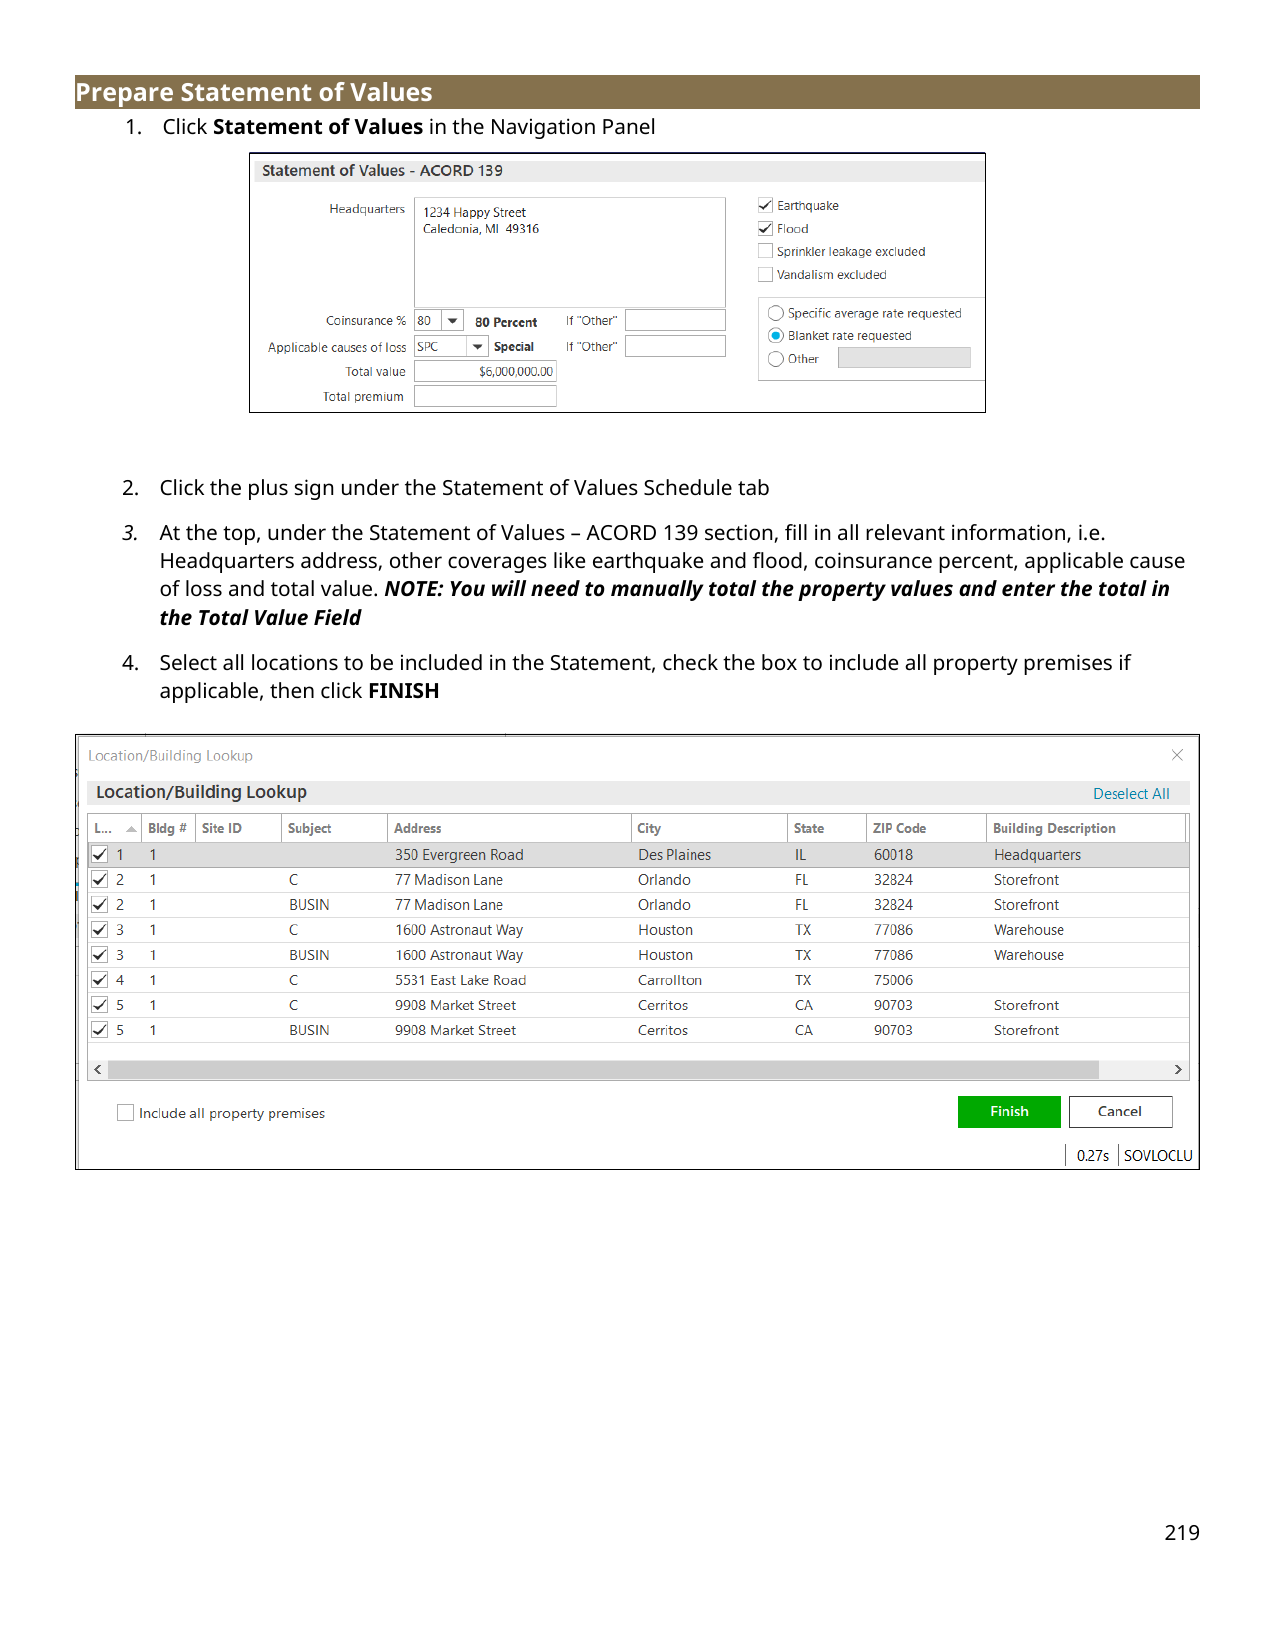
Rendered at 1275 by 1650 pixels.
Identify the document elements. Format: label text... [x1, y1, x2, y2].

list At the top, under the Statement of Values – ACORD 139 section, fill in all relevant information, i.e. Headquarters address, other coverages like earthquake and flood, coinsurance percent, applicable cause of loss and total value. NOTE: You will need to manually total the property values and enter the total in the Total Value Field [122, 518, 1200, 631]
list Select all locations to be included in the Statement, check the box to include all property premises if applicable, then click FINISH [122, 648, 1200, 705]
list Click the plus sign under the Statement of Values Schedule tab [122, 473, 1200, 501]
list Click Statement of Values in the Navigation Panel [125, 112, 1200, 140]
subtitle Prepare Statement of Values [75, 75, 1200, 109]
